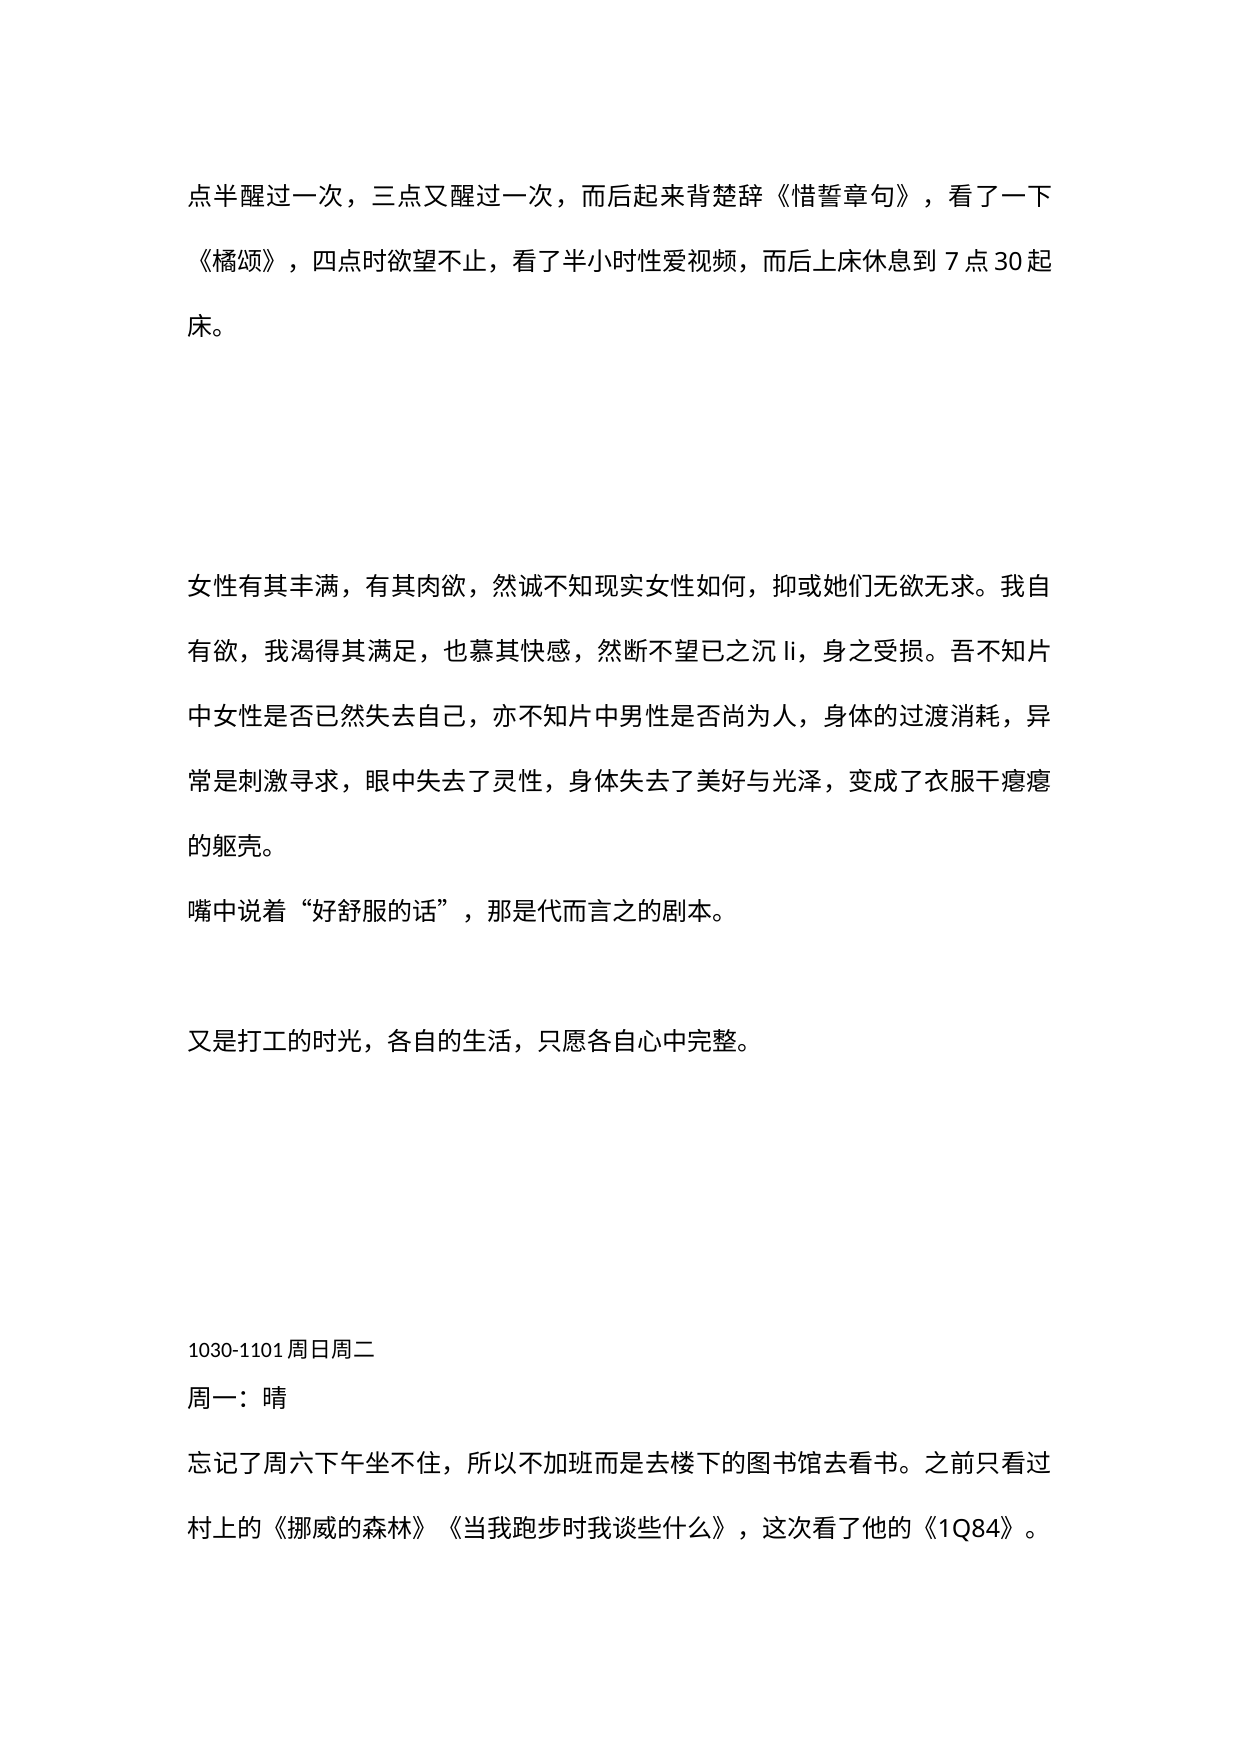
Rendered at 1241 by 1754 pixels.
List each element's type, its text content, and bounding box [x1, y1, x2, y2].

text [187, 162, 1053, 357]
text 嘴中说着“好舒服的话”，那是代而言之的剧本。 [187, 877, 1053, 942]
text 又是打工的时光，各自的生活，只愿各自心中完整。 [187, 1007, 1053, 1072]
text 忘记了周六下午坐不住，所以不加班而是去楼下的图书馆去看书。之前只看过村上的《挪威的森林》《当我跑步时我谈些什么》，这次看了他的《1Q84》。 [187, 1429, 1053, 1559]
text 女性有其丰满，有其肉欲，然诚不知现实女性如何，抑或她们无欲无求。我自有欲，我渴得其满足，也慕其快感，然断不望已之沉li，身之受损。吾不知片中女性是否已然失去自己，亦不知片中男性是否尚为人，身体的过渡消耗，异常是刺激寻求，眼中失去了灵性，身体失去了美好与光泽，变成了衣服干瘪瘪的躯壳。 [187, 552, 1053, 877]
text 周一：晴 [187, 1364, 1053, 1429]
text 1030-1101周日周二 [187, 1332, 1053, 1364]
